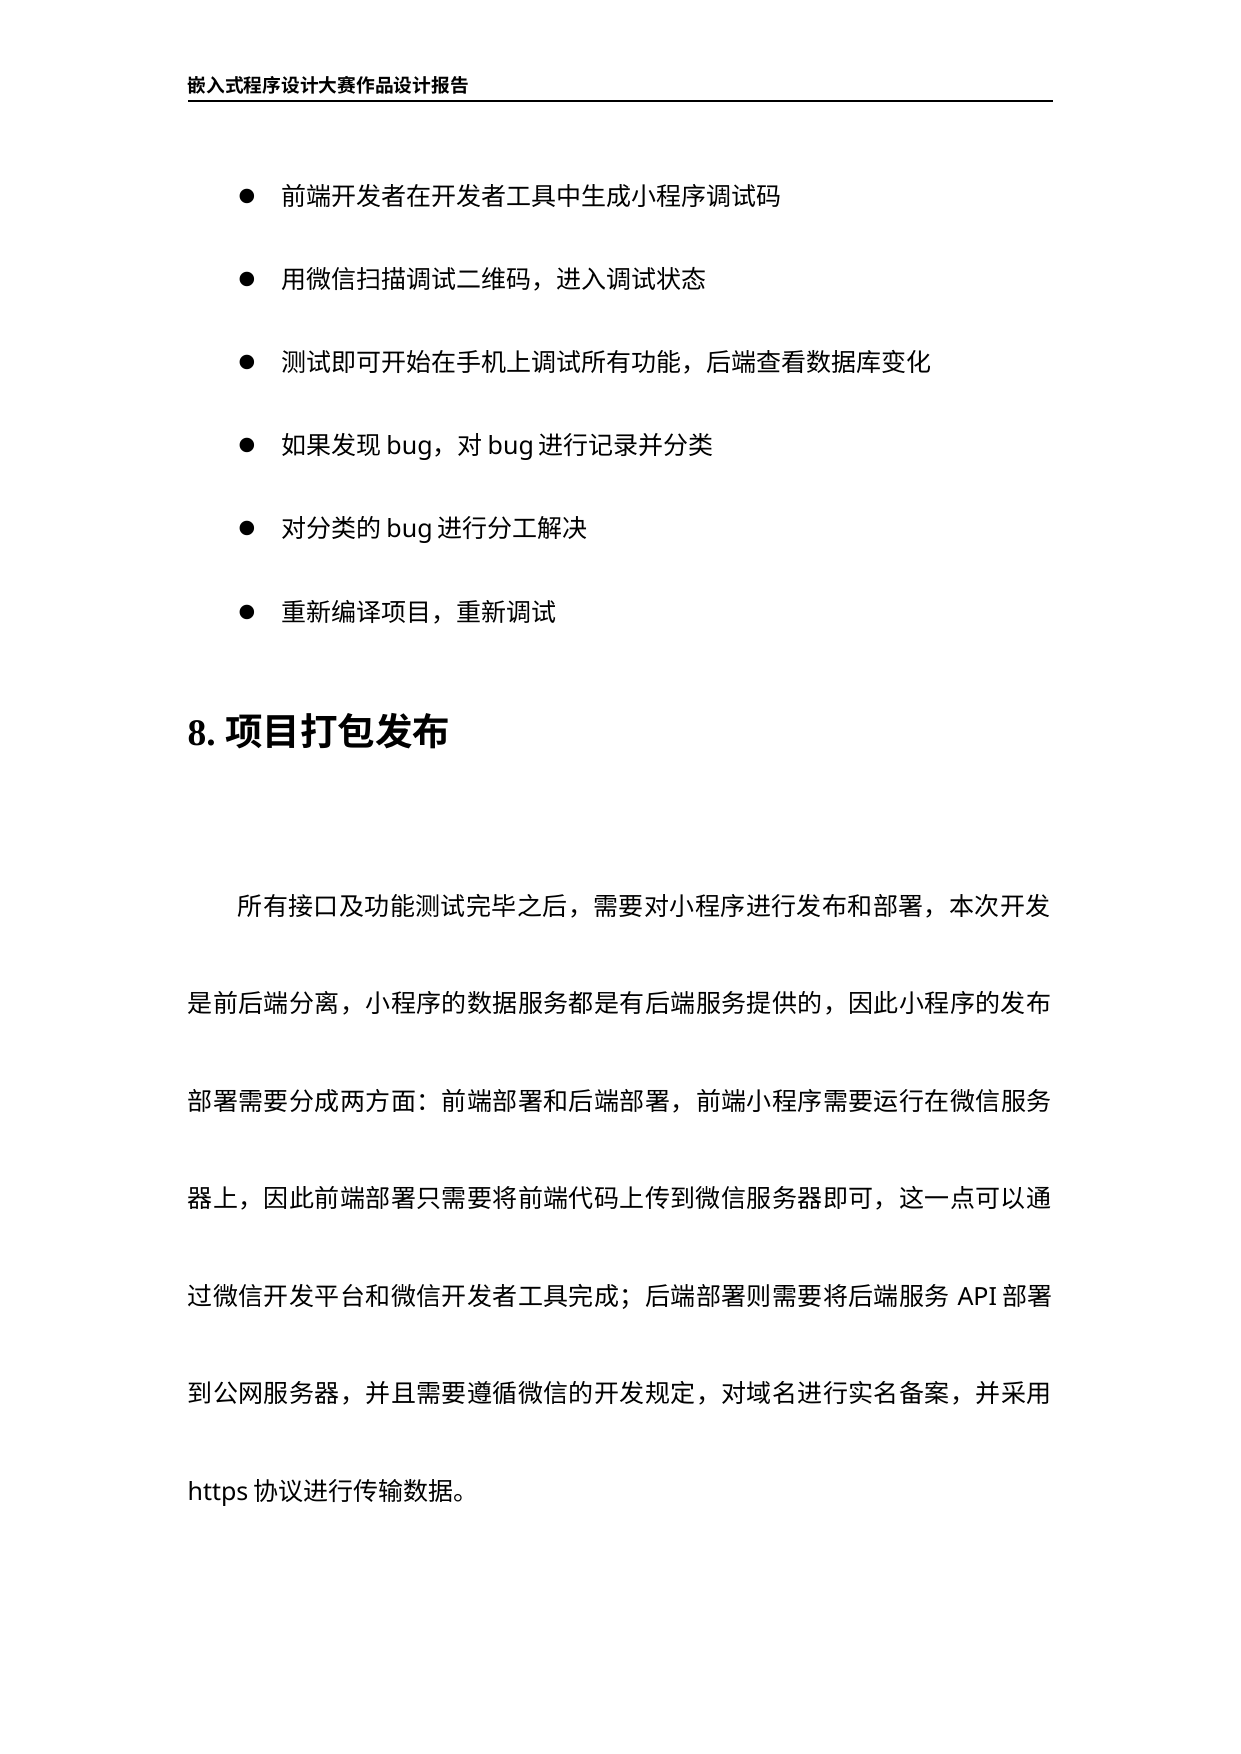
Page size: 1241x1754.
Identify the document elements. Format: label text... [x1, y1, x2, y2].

list 测试即可开始在手机上调试所有功能，后端查看数据库变化 [237, 328, 1053, 393]
list 用微信扫描调试二维码，进入调试状态 [237, 245, 1053, 310]
list 前端开发者在开发者工具中生成小程序调试码 [237, 162, 1053, 227]
text 所有接口及功能测试完毕之后，需要对小程序进行发布和部署，本次开发是前后端分离，小程序的数据服务都是有后端服务提供的，因此小程序的发布部署需要分成两方面：前端部署和后端部署，前端小程序需要运行在微信服务器上，因此前端部署只需要将前端代码上传到微信服务器即可，这一点可以通过微信开发平台和微信开发者工具完成；后端部署则需要将后端服务API部署到公网服务器，并且需要遵循微信的开发规定，对域名进行实名备案，并采用https协议进行传输数据。 [187, 872, 1053, 1522]
subtitle 项目打包发布 [187, 696, 1053, 761]
list 重新编译项目，重新调试 [237, 578, 1053, 643]
list 对分类的bug进行分工解决 [237, 494, 1053, 559]
list 如果发现bug，对bug进行记录并分类 [237, 411, 1053, 476]
